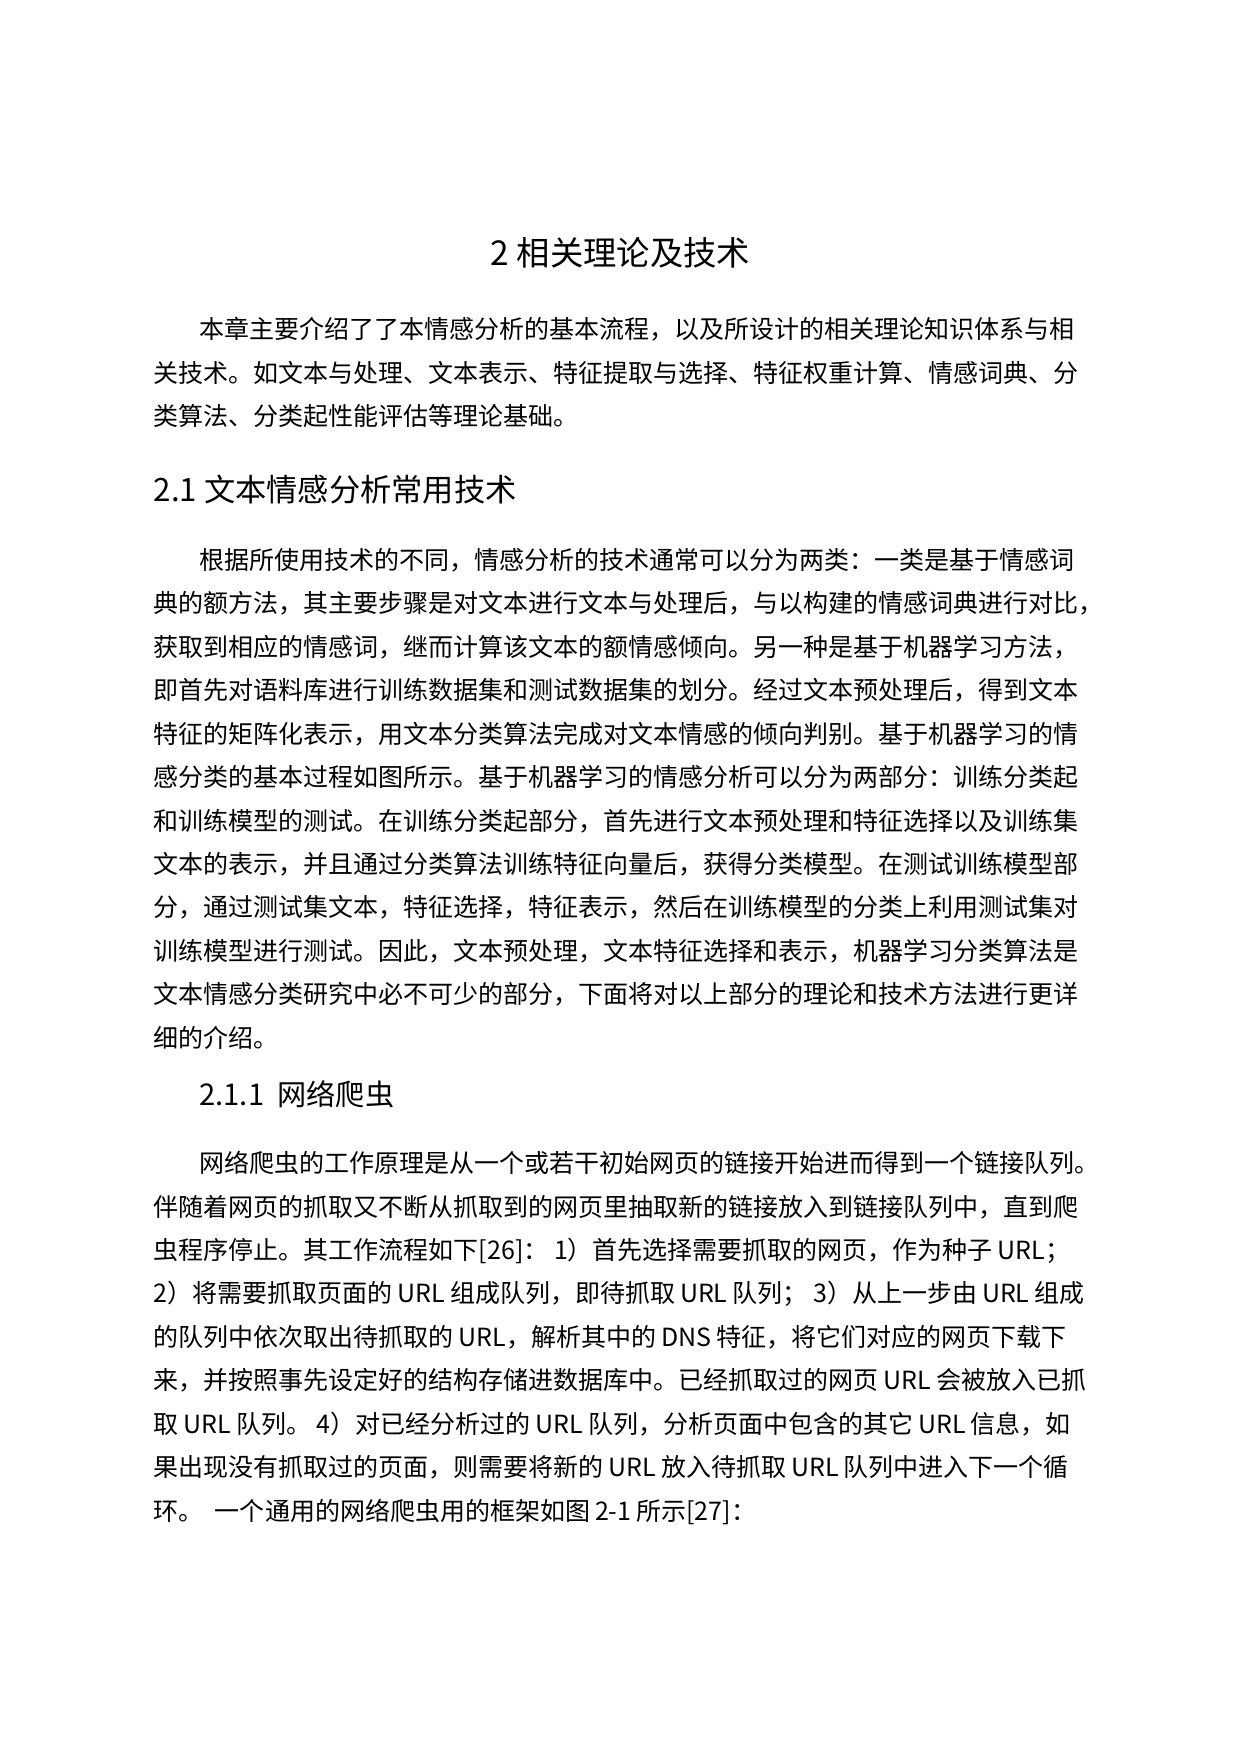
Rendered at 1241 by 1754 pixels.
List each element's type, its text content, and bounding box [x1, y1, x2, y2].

text 本章主要介绍了了本情感分析的基本流程，以及所设计的相关理论知识体系与相关技术。如文本与处理、文本表示、特征提取与选择、特征权重计算、情感词典、分类算法、分类起性能评估等理论基础。 [153, 310, 1087, 433]
subtitle 2.1 文本情感分析常用技术 [153, 465, 1087, 511]
text 网络爬虫的工作原理是从一个或若干初始网页的链接开始进而得到一个链接队列。伴随着网页的抓取又不断从抓取到的网页里抽取新的链接放入到链接队列中，直到爬虫程序停止。其工作流程如下[26]： 1）首先选择需要抓取的网页，作为种子URL； 2）将需要抓取页面的URL组成队列，即待抓取URL队列； 3）从上一步由URL组成的队列中依次取出待抓取的URL，解析其中的DNS特征，将它们对应的网页下载下来，并按照事先设定好的结构存储进数据库中。已经抓取过的网页URL会被放入已抓取URL队列。 4）对已经分析过的URL队列，分析页面中包含的其它URL信息，如果出现没有抓取过的页面，则需要将新的URL放入待抓取URL队列中进入下一个循环。 一个通用的网络爬虫用的框架如图2-1所示[27]： [153, 1143, 1087, 1527]
subtitle 2 相关理论及技术 [153, 227, 1087, 275]
text 根据所使用技术的不同，情感分析的技术通常可以分为两类：一类是基于情感词典的额方法，其主要步骤是对文本进行文本与处理后，与以构建的情感词典进行对比，获取到相应的情感词，继而计算该文本的额情感倾向。另一种是基于机器学习方法，即首先对语料库进行训练数据集和测试数据集的划分。经过文本预处理后，得到文本特征的矩阵化表示，用文本分类算法完成对文本情感的倾向判别。基于机器学习的情感分类的基本过程如图所示。基于机器学习的情感分析可以分为两部分：训练分类起和训练模型的测试。在训练分类起部分，首先进行文本预处理和特征选择以及训练集文本的表示，并且通过分类算法训练特征向量后，获得分类模型。在测试训练模型部分，通过测试集文本，特征选择，特征表示，然后在训练模型的分类上利用测试集对训练模型进行测试。因此，文本预处理，文本特征选择和表示，机器学习分类算法是文本情感分类研究中必不可少的部分，下面将对以上部分的理论和技术方法进行更详细的介绍。 [153, 540, 1087, 1054]
subtitle 2.1.1 网络爬虫 [199, 1072, 1087, 1114]
